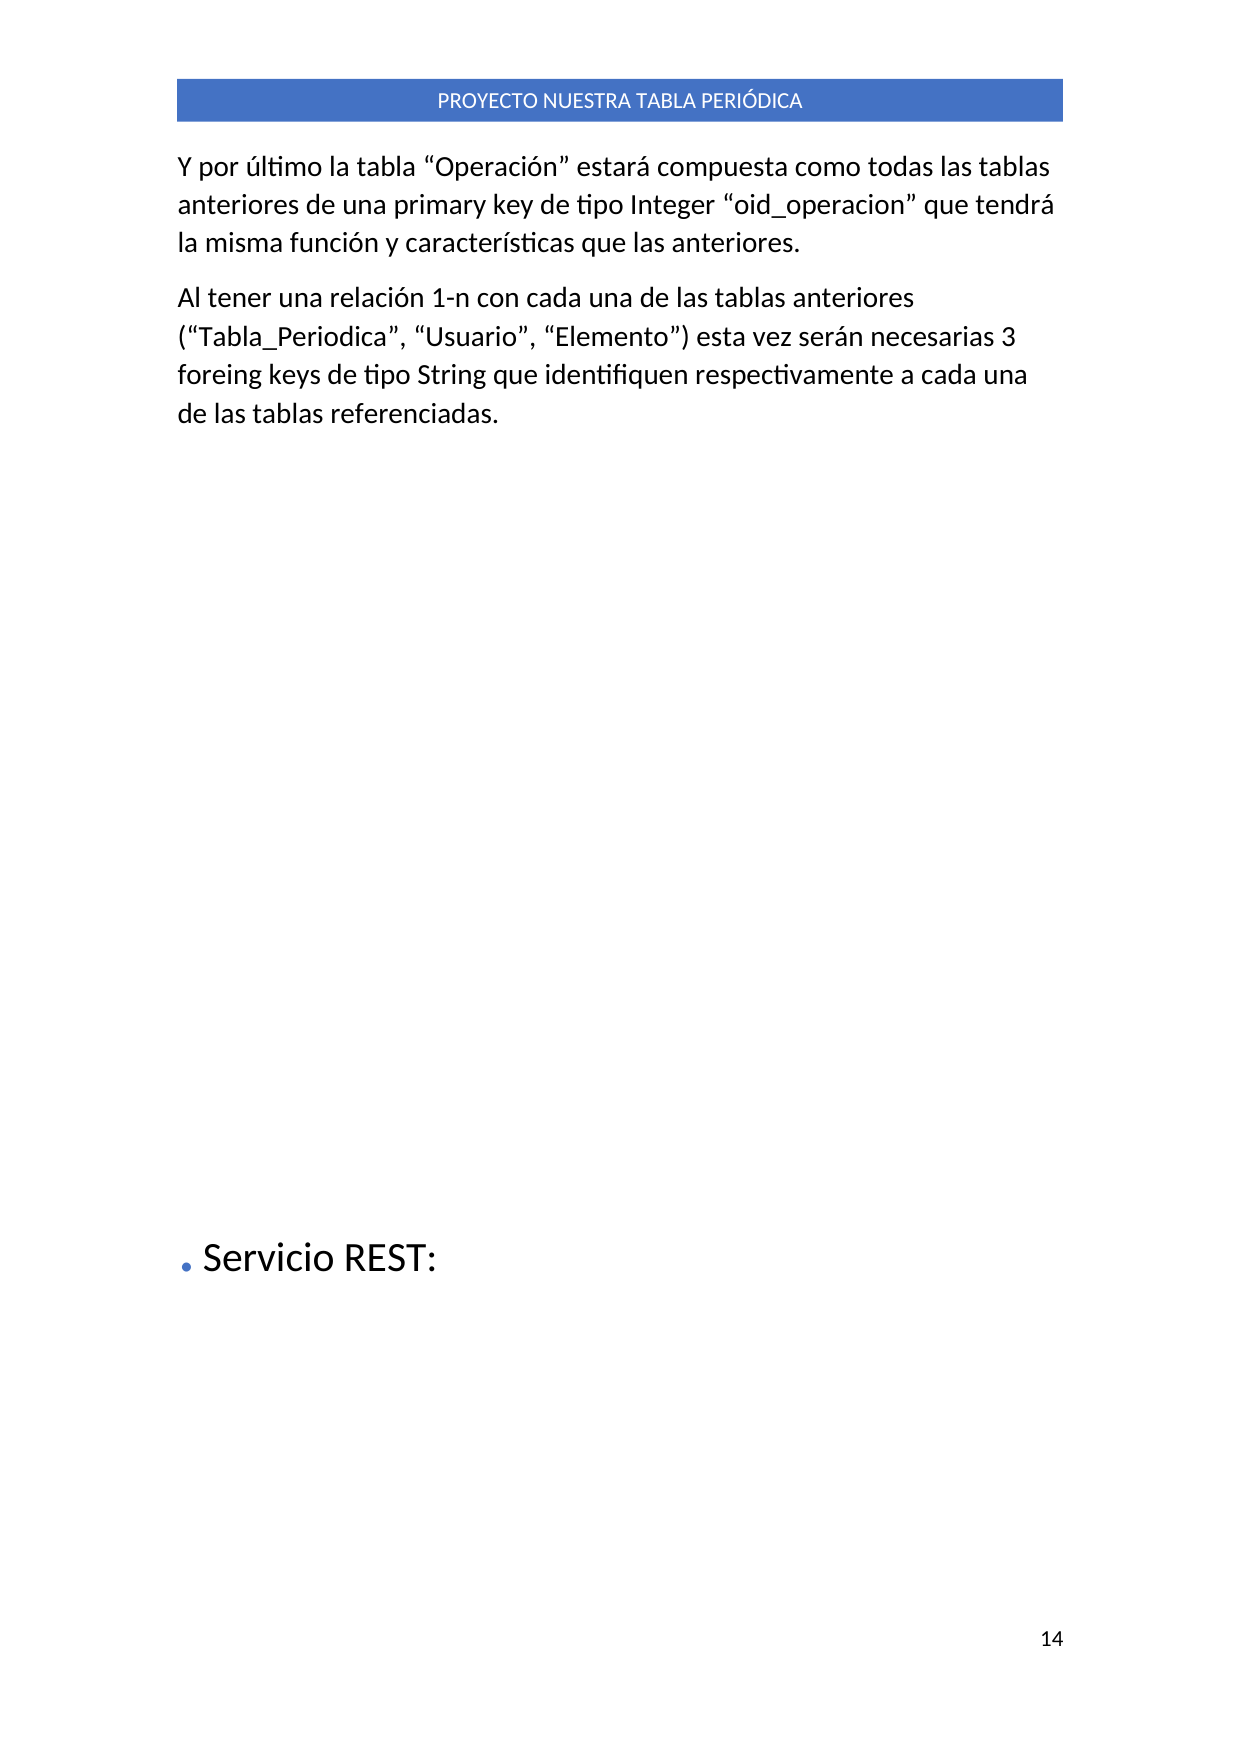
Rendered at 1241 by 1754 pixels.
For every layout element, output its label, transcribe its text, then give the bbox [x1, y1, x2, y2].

text Y por último la tabla “Operación” estará compuesta como todas las tablas anteriores de una primary key de tipo Integer “oid_operacion” que tendrá la misma función y características que las anteriores. [177, 148, 1063, 260]
text Al tener una relación 1-n con cada una de las tablas anteriores (“Tabla_Periodica”, “Usuario”, “Elemento”) esta vez serán necesarias 3 foreing keys de tipo String que identifiquen respectivamente a cada una de las tablas referenciadas. [177, 279, 1063, 431]
text . Servicio REST: [177, 1198, 1063, 1290]
